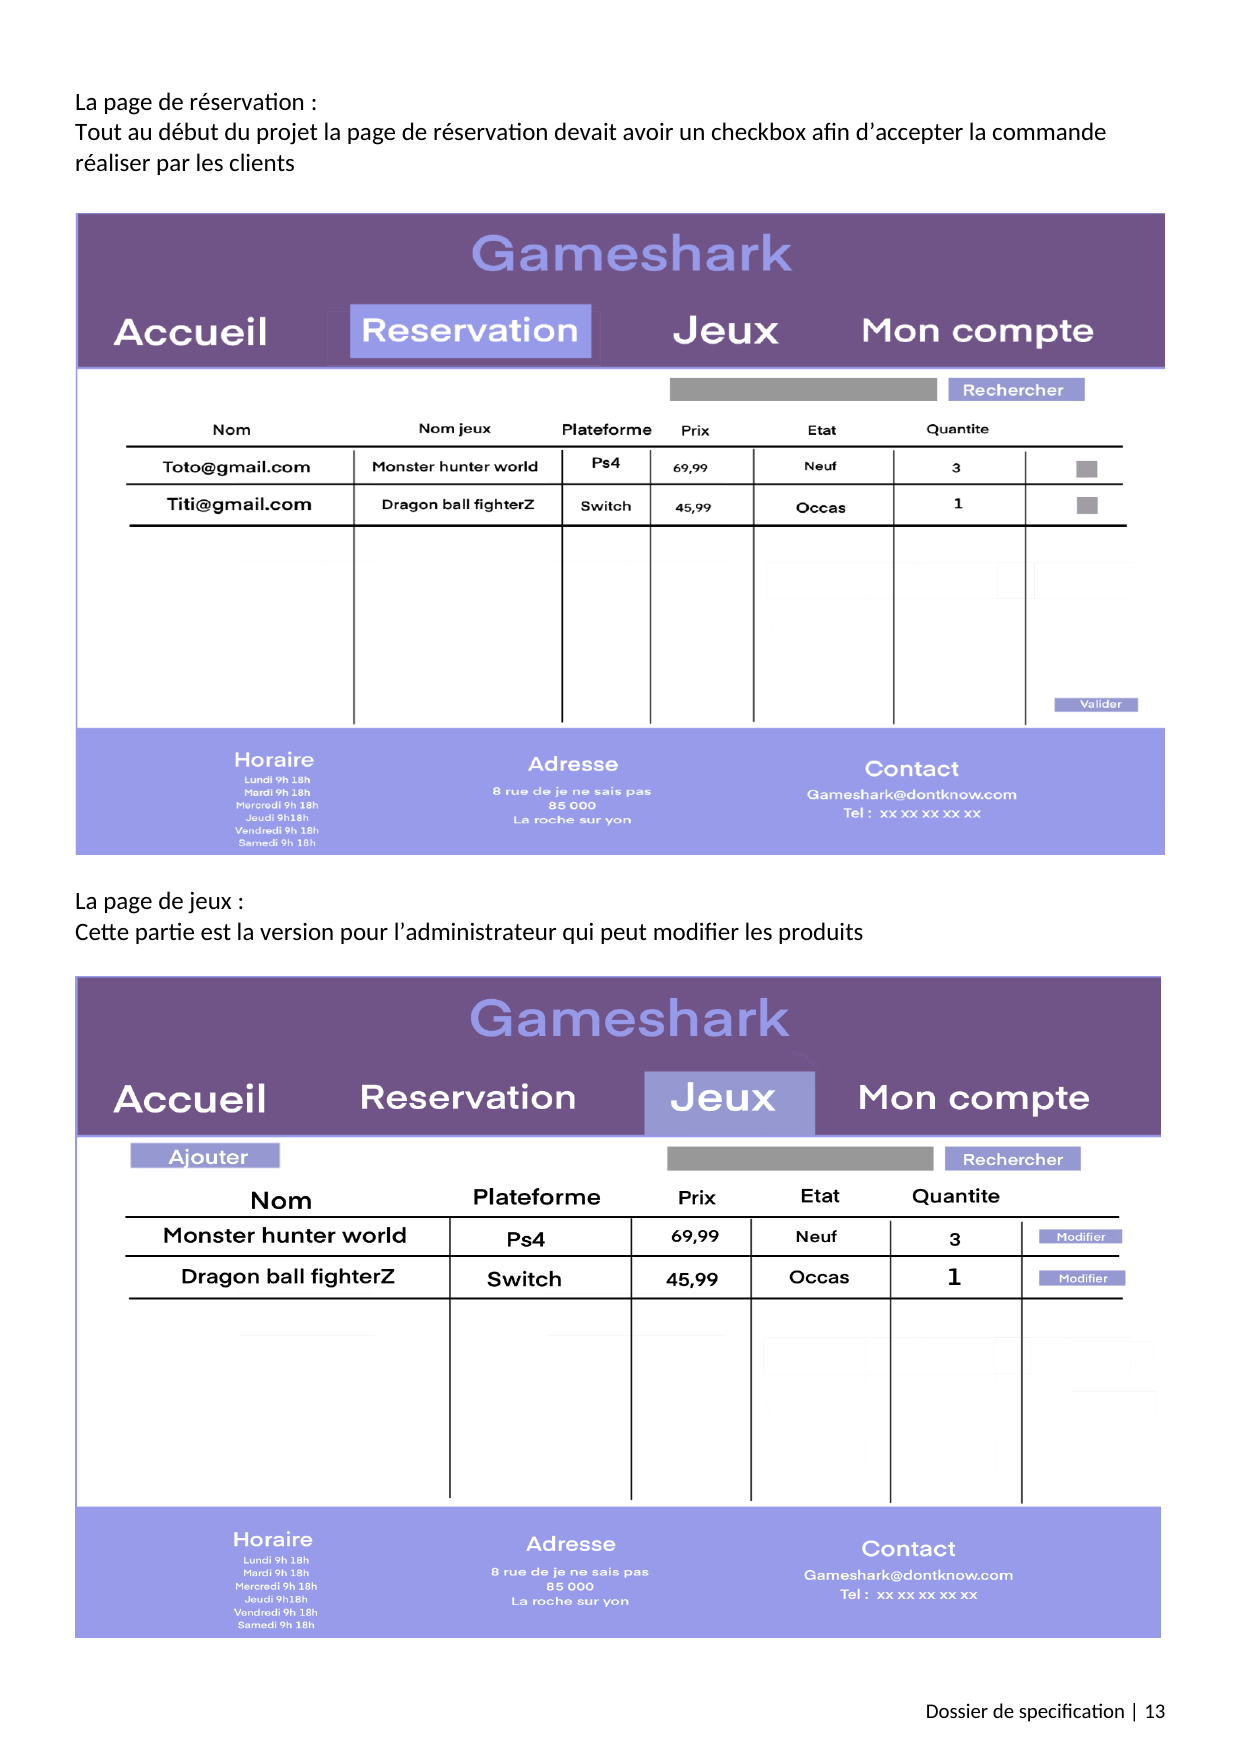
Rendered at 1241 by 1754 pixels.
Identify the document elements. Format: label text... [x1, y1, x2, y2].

picture [77, 213, 1165, 855]
text Cette partie est la version pour l’administrateur qui peut modifier les produits [75, 916, 1165, 946]
text La page de réservation : [75, 86, 1165, 117]
text Tout au début du projet la page de réservation devait avoir un checkbox afin d’accepter la commande réaliser par les clients [75, 117, 1165, 178]
picture [75, 976, 1161, 1638]
text La page de jeux : [75, 885, 1165, 916]
